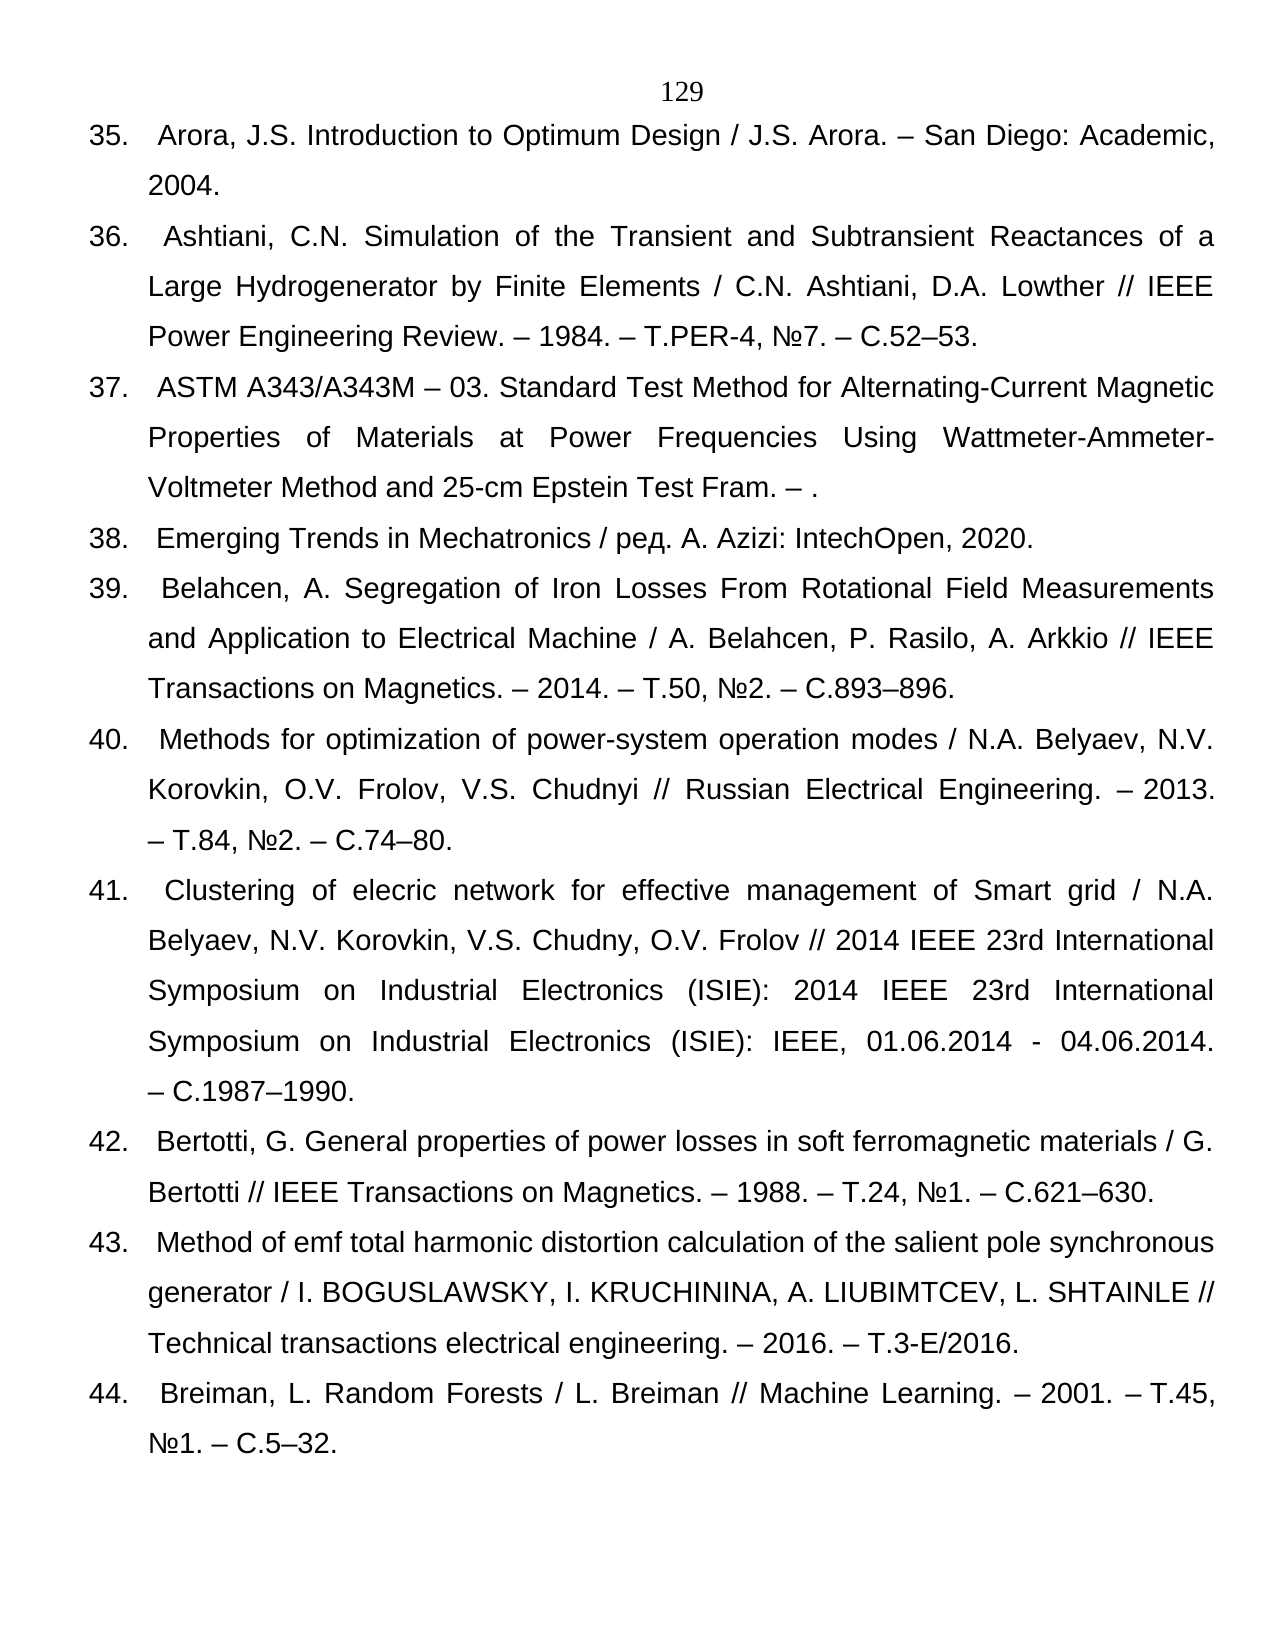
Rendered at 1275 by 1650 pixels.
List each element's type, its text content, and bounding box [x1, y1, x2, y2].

list Bertotti, G. General properties of power losses in soft ferromagnetic materials / G. Bertotti // IEEE Transactions on Magnetics. – 1988. – Т.24, №1. – C.621–630. [89, 1124, 1216, 1208]
list ASTM A343/A343M – 03. Standard Test Method for Alternating-Current Magnetic Properties of Materials at Power Frequencies Using Wattmeter-Ammeter-Voltmeter Method and 25-cm Epstein Test Fram. – . [89, 370, 1216, 504]
list Emerging Trends in Mechatronics / ред. A. Azizi: IntechOpen, 2020. [89, 521, 1216, 554]
list Method of emf total harmonic distortion calculation of the salient pole synchronous generator / I. BOGUSLAWSKY, I. KRUCHININA, A. LIUBIMTCEV, L. SHTAINLE // Technical transactions electrical engineering. – 2016. – Т.3-E/2016. [89, 1225, 1216, 1359]
list Breiman, L. Random Forests / L. Breiman // Machine Learning. – 2001. – Т.45, №1. – C.5–32. [89, 1376, 1216, 1460]
list Clustering of elecric network for effective management of Smart grid / N.A. Belyaev, N.V. Korovkin, V.S. Chudny, O.V. Frolov // 2014 IEEE 23rd International Symposium on Industrial Electronics (ISIE): 2014 IEEE 23rd International Symposium on Industrial Electronics (ISIE): IEEE, 01.06.2014 - 04.06.2014. – C.1987–1990. [89, 873, 1216, 1108]
list Methods for optimization of power-system operation modes / N.A. Belyaev, N.V. Korovkin, O.V. Frolov, V.S. Chudnyi // Russian Electrical Engineering. – 2013. – Т.84, №2. – C.74–80. [89, 722, 1216, 856]
list Arora, J.S. Introduction to Optimum Design / J.S. Arora. – San Diego: Academic, 2004. [89, 118, 1216, 202]
list Ashtiani, C.N. Simulation of the Transient and Subtransient Reactances of a Large Hydrogenerator by Finite Elements / C.N. Ashtiani, D.A. Lowther // IEEE Power Engineering Review. – 1984. – Т.PER-4, №7. – C.52–53. [89, 219, 1216, 353]
list Belahcen, A. Segregation of Iron Losses From Rotational Field Measurements and Application to Electrical Machine / A. Belahcen, P. Rasilo, A. Arkkio // IEEE Transactions on Magnetics. – 2014. – Т.50, №2. – C.893–896. [89, 571, 1216, 705]
